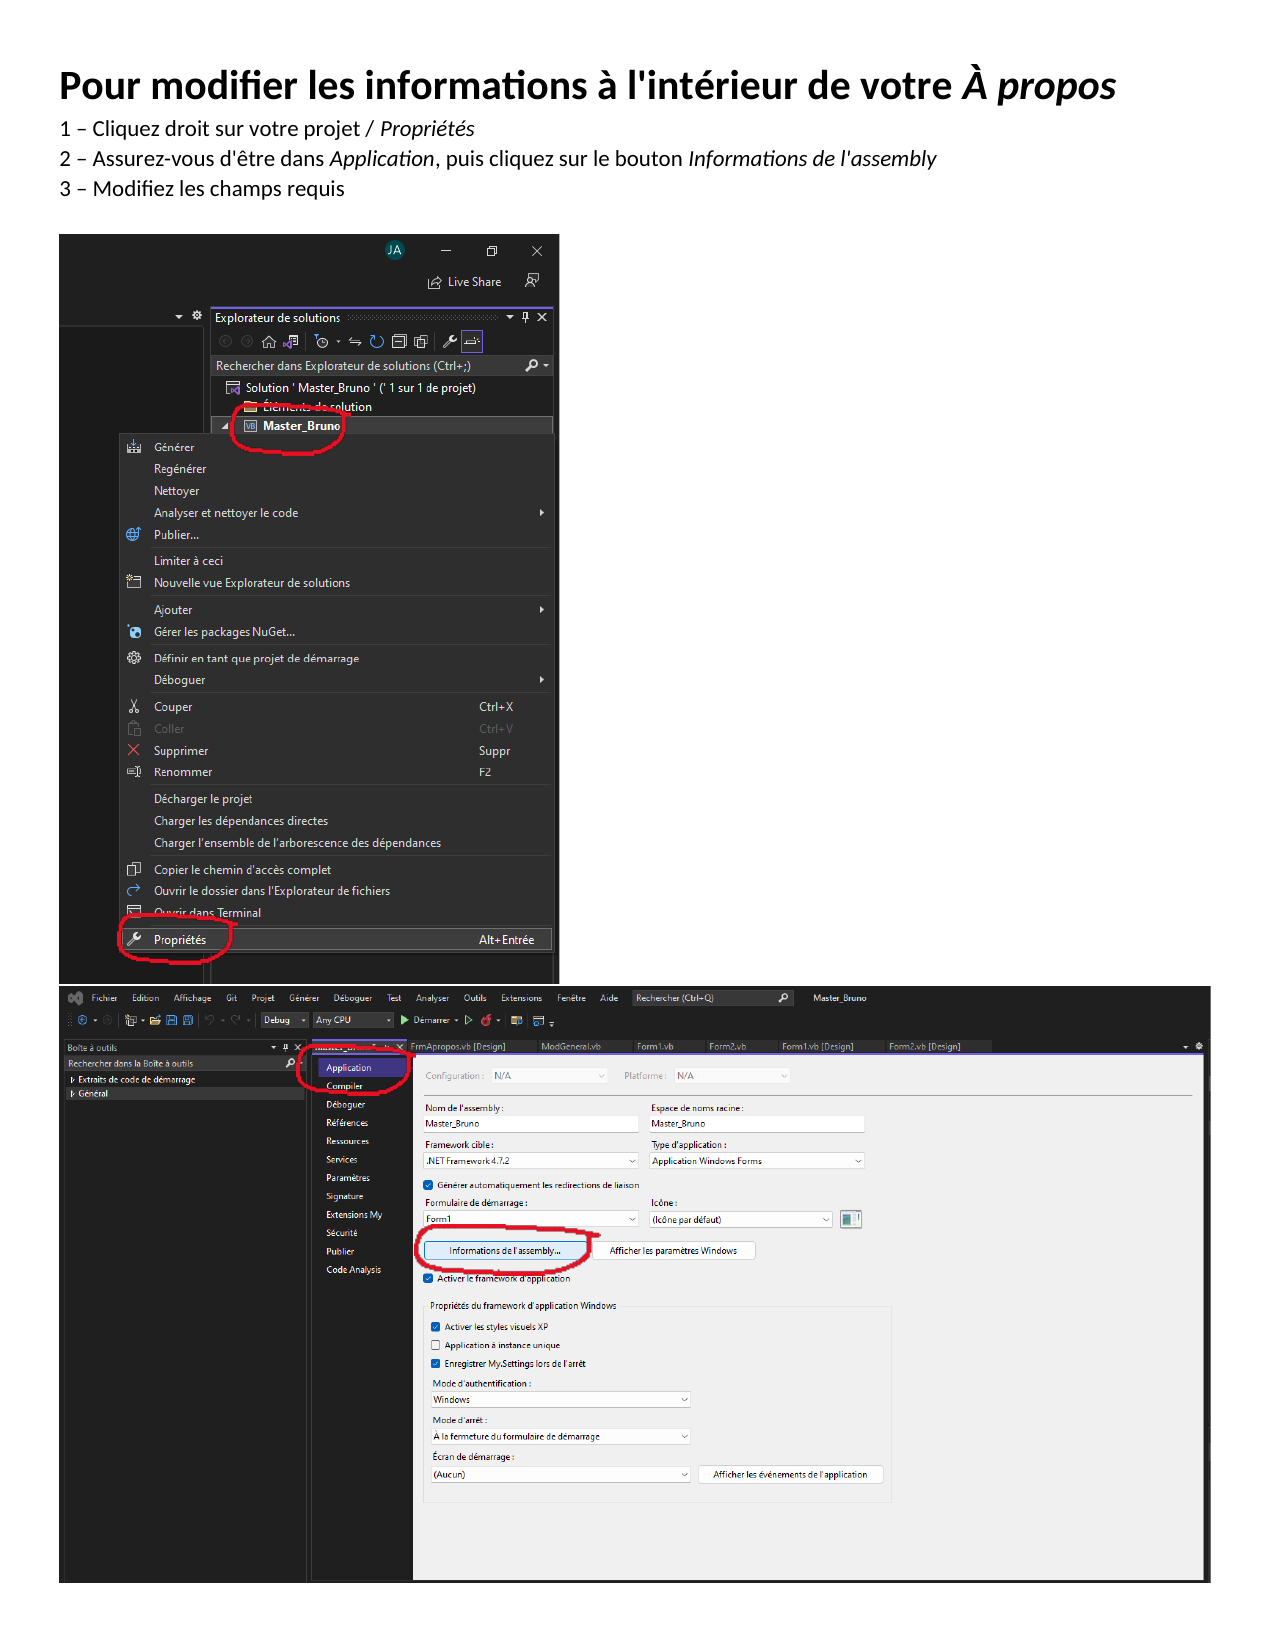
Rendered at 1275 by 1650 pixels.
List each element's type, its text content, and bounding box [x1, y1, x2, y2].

picture [59, 986, 1211, 1583]
text 2 – Assurez-vous d'être dans Application, puis cliquez sur le bouton Informations de l'assembly [59, 144, 1216, 172]
picture [59, 234, 560, 984]
text 1 – Cliquez droit sur votre projet / Propriétés [59, 114, 1216, 142]
text Pour modifier les informations à l'intérieur de votre À propos [59, 59, 1216, 110]
text 3 – Modifiez les champs requis [59, 174, 1216, 202]
